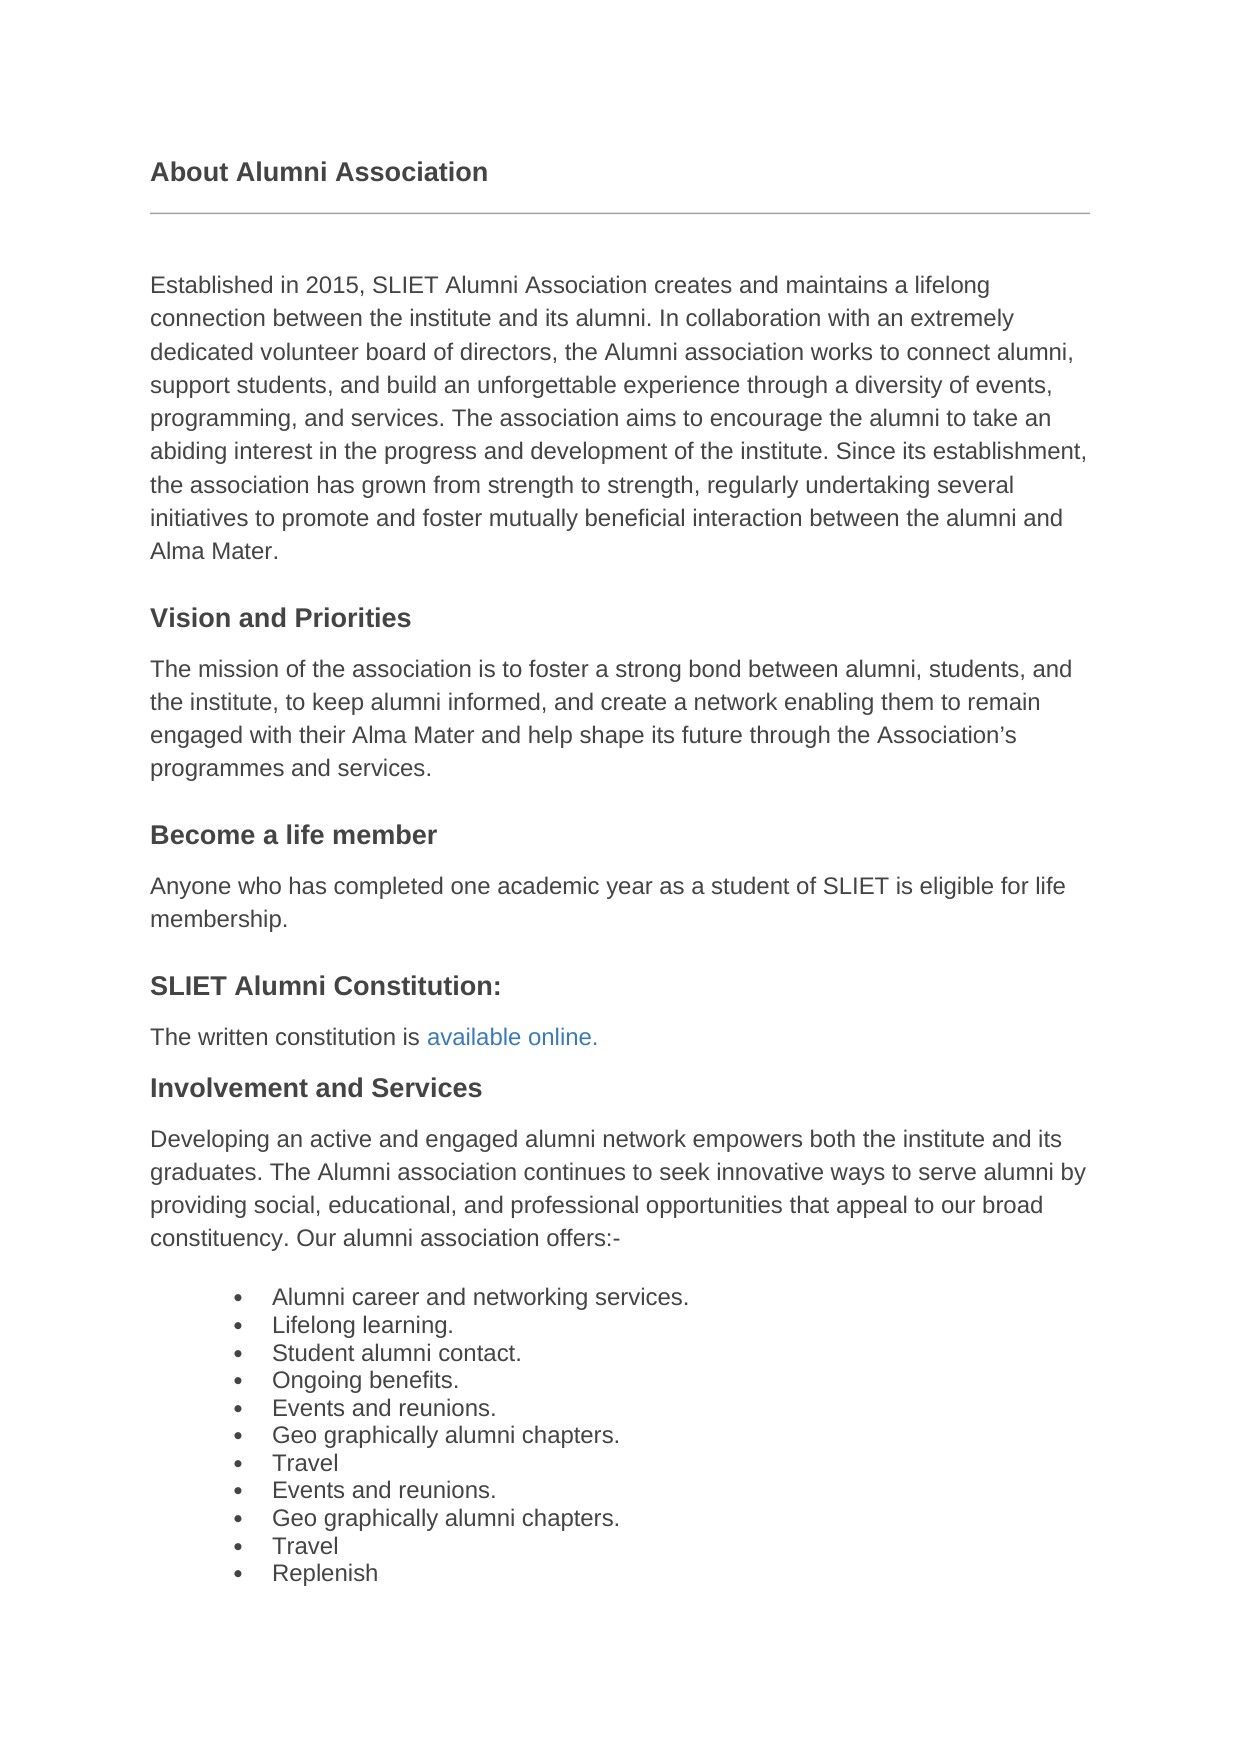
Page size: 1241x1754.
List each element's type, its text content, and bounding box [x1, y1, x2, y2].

list Student alumni contact. [234, 1338, 1090, 1366]
text SLIET Alumni Constitution: [150, 964, 1090, 1001]
list Ongoing benefits. [234, 1366, 1090, 1394]
text Vision and Priorities [150, 596, 1090, 633]
text The written constitution is available online. [150, 1017, 1090, 1050]
list Alumni career and networking services. [234, 1283, 1090, 1311]
list Events and reunions. [234, 1394, 1090, 1421]
list Geo graphically alumni chapters. [234, 1504, 1090, 1532]
list Replenish [234, 1559, 1090, 1587]
text Become a life member [150, 813, 1090, 851]
text Anyone who has completed one academic year as a student of SLIET is eligible for life membership. [150, 866, 1090, 933]
list Travel [234, 1532, 1090, 1559]
text About Alumni Association [150, 150, 1090, 187]
text Developing an active and engaged alumni network empowers both the institute and its graduates. The Alumni association continues to seek innovative ways to serve alumni by providing social, educational, and professional opportunities that appeal to our broad constituency. Our alumni association offers:- [150, 1119, 1090, 1252]
list Events and reunions. [234, 1476, 1090, 1504]
text Established in 2015, SLIET Alumni Association creates and maintains a lifelong connection between the institute and its alumni. In collaboration with an extremely dedicated volunteer board of directors, the Alumni association works to connect alumni, support students, and build an unforgettable experience through a diversity of events, programming, and services. The association aims to encourage the alumni to take an abiding interest in the progress and development of the institute. Since its establishment, the association has grown from strength to strength, regularly undertaking several initiatives to promote and foster mutually beneficial interaction between the alumni and Alma Mater. [150, 266, 1090, 564]
text The mission of the association is to foster a strong bond between alumni, students, and the institute, to keep alumni informed, and create a network enabling them to remain engaged with their Alma Mater and help shape its future through the Association’s programmes and services. [150, 649, 1090, 782]
text Involvement and Services [150, 1066, 1090, 1103]
list Lifelong learning. [234, 1311, 1090, 1338]
list Travel [234, 1449, 1090, 1476]
list Geo graphically alumni chapters. [234, 1421, 1090, 1449]
